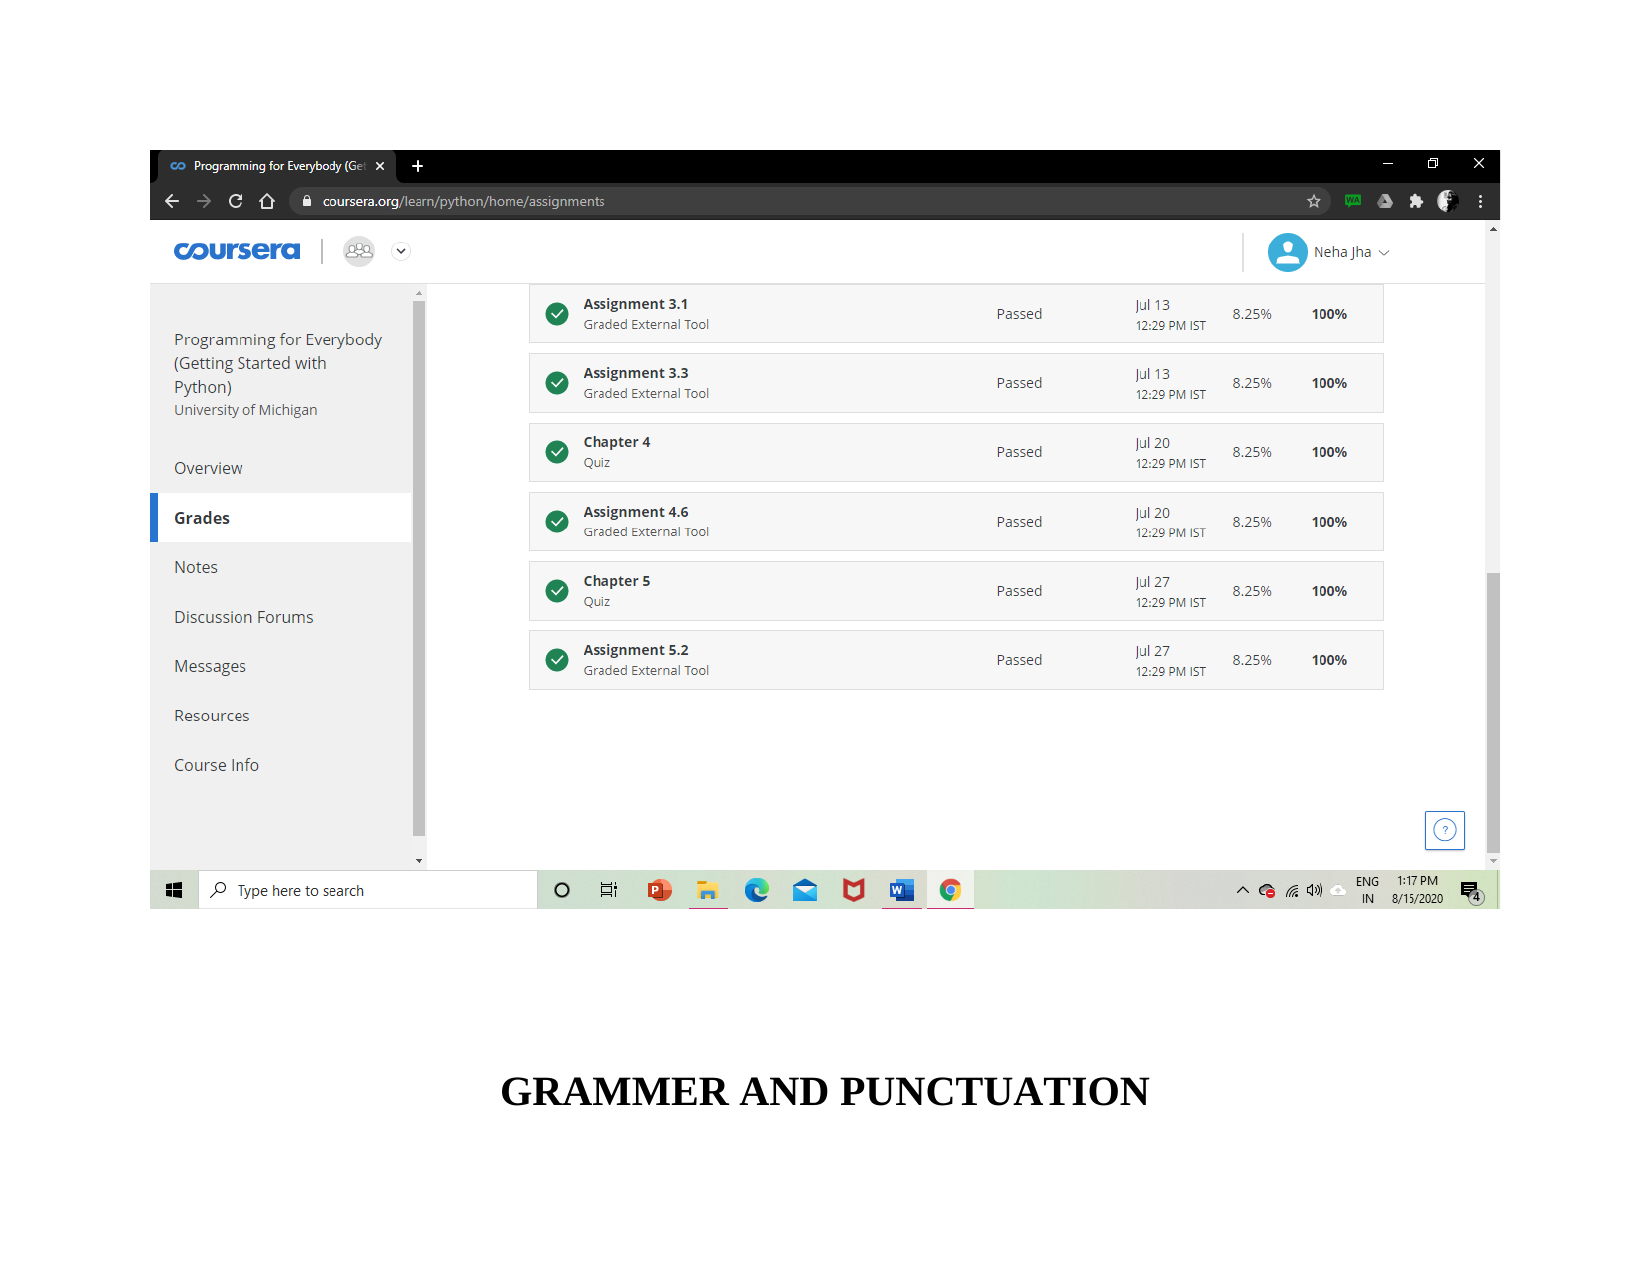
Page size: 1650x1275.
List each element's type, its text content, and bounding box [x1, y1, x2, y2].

text GRAMMER AND PUNCTUATION [150, 1067, 1500, 1115]
picture [150, 150, 1500, 909]
